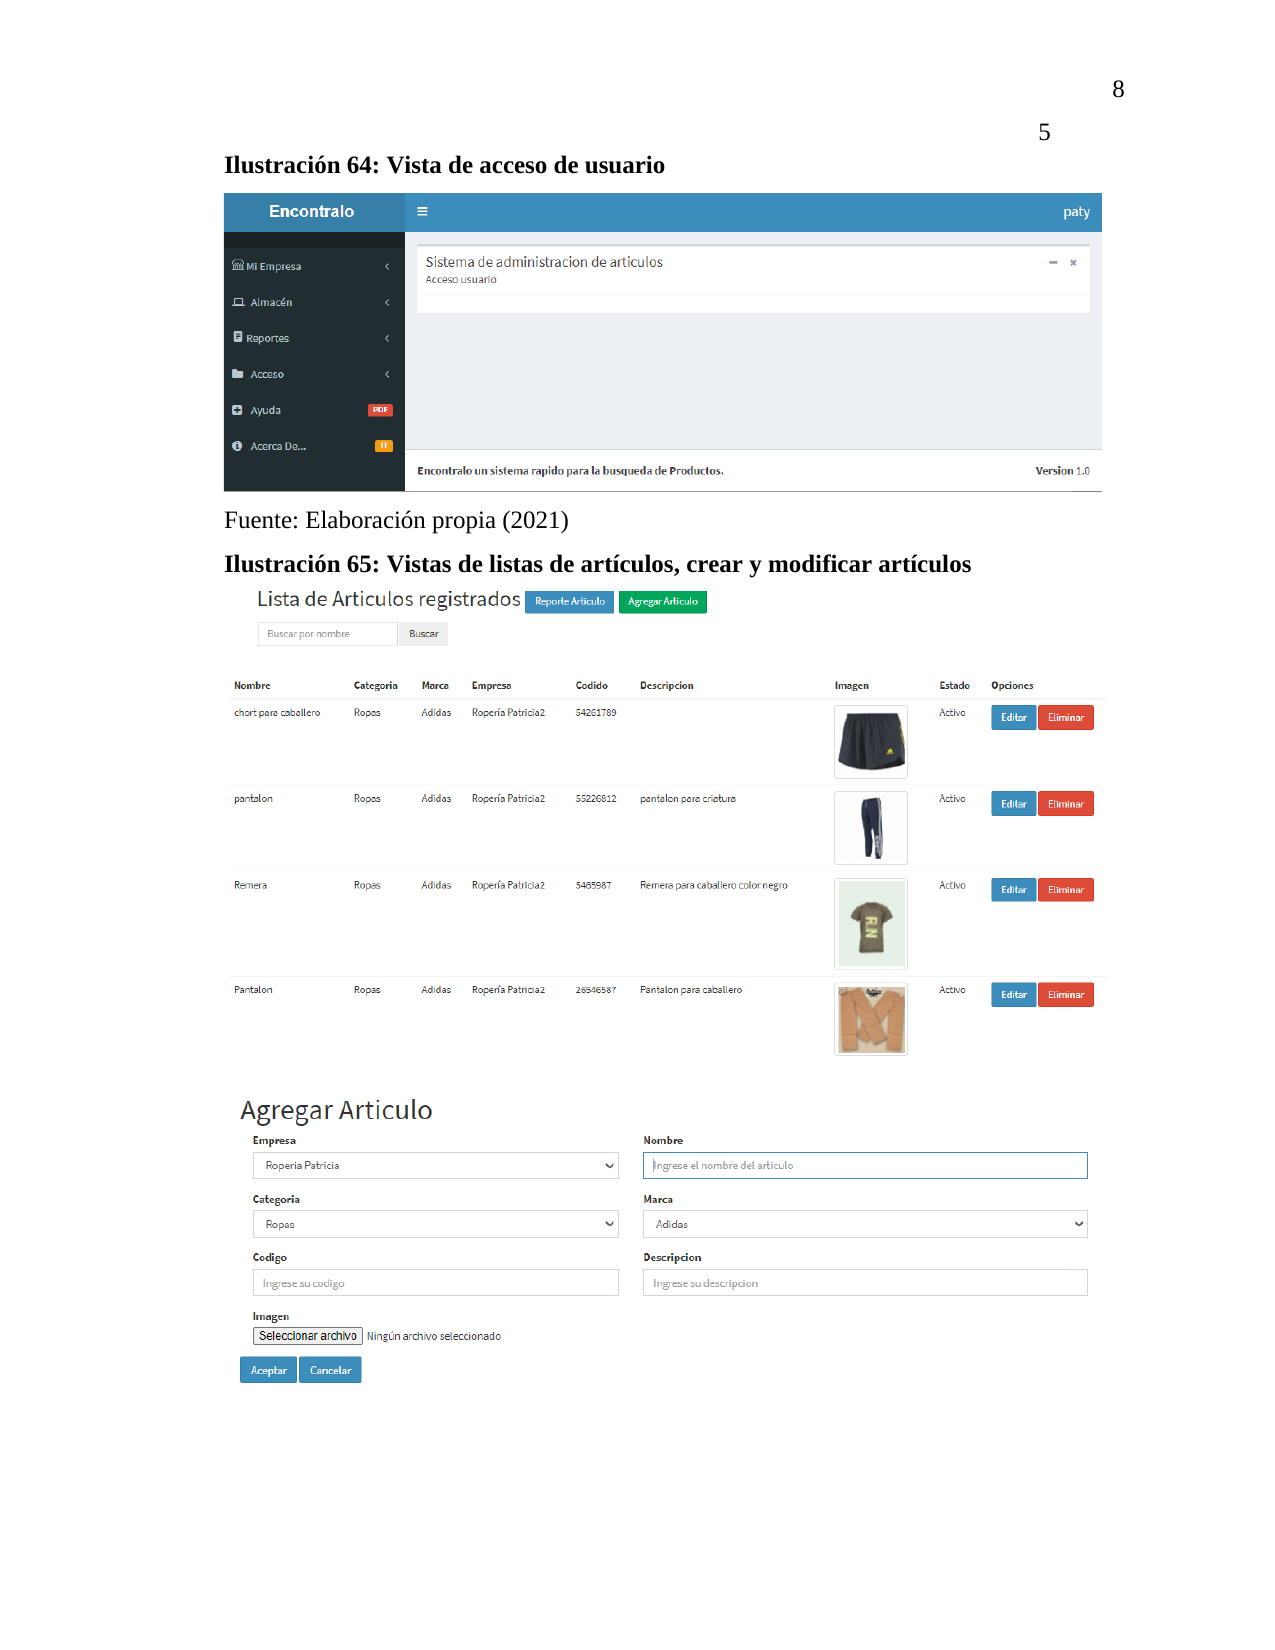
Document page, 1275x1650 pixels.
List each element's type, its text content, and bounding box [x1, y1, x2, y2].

text Fuente: Elaboración propia (2021) [150, 506, 1125, 534]
text Ilustración 64: Vista de acceso de usuario [150, 150, 1125, 179]
text Ilustración 65: Vistas de listas de artículos, crear y modificar artículos [150, 549, 1125, 577]
picture [223, 1078, 1108, 1398]
picture [223, 193, 1102, 492]
picture [223, 591, 1108, 1064]
